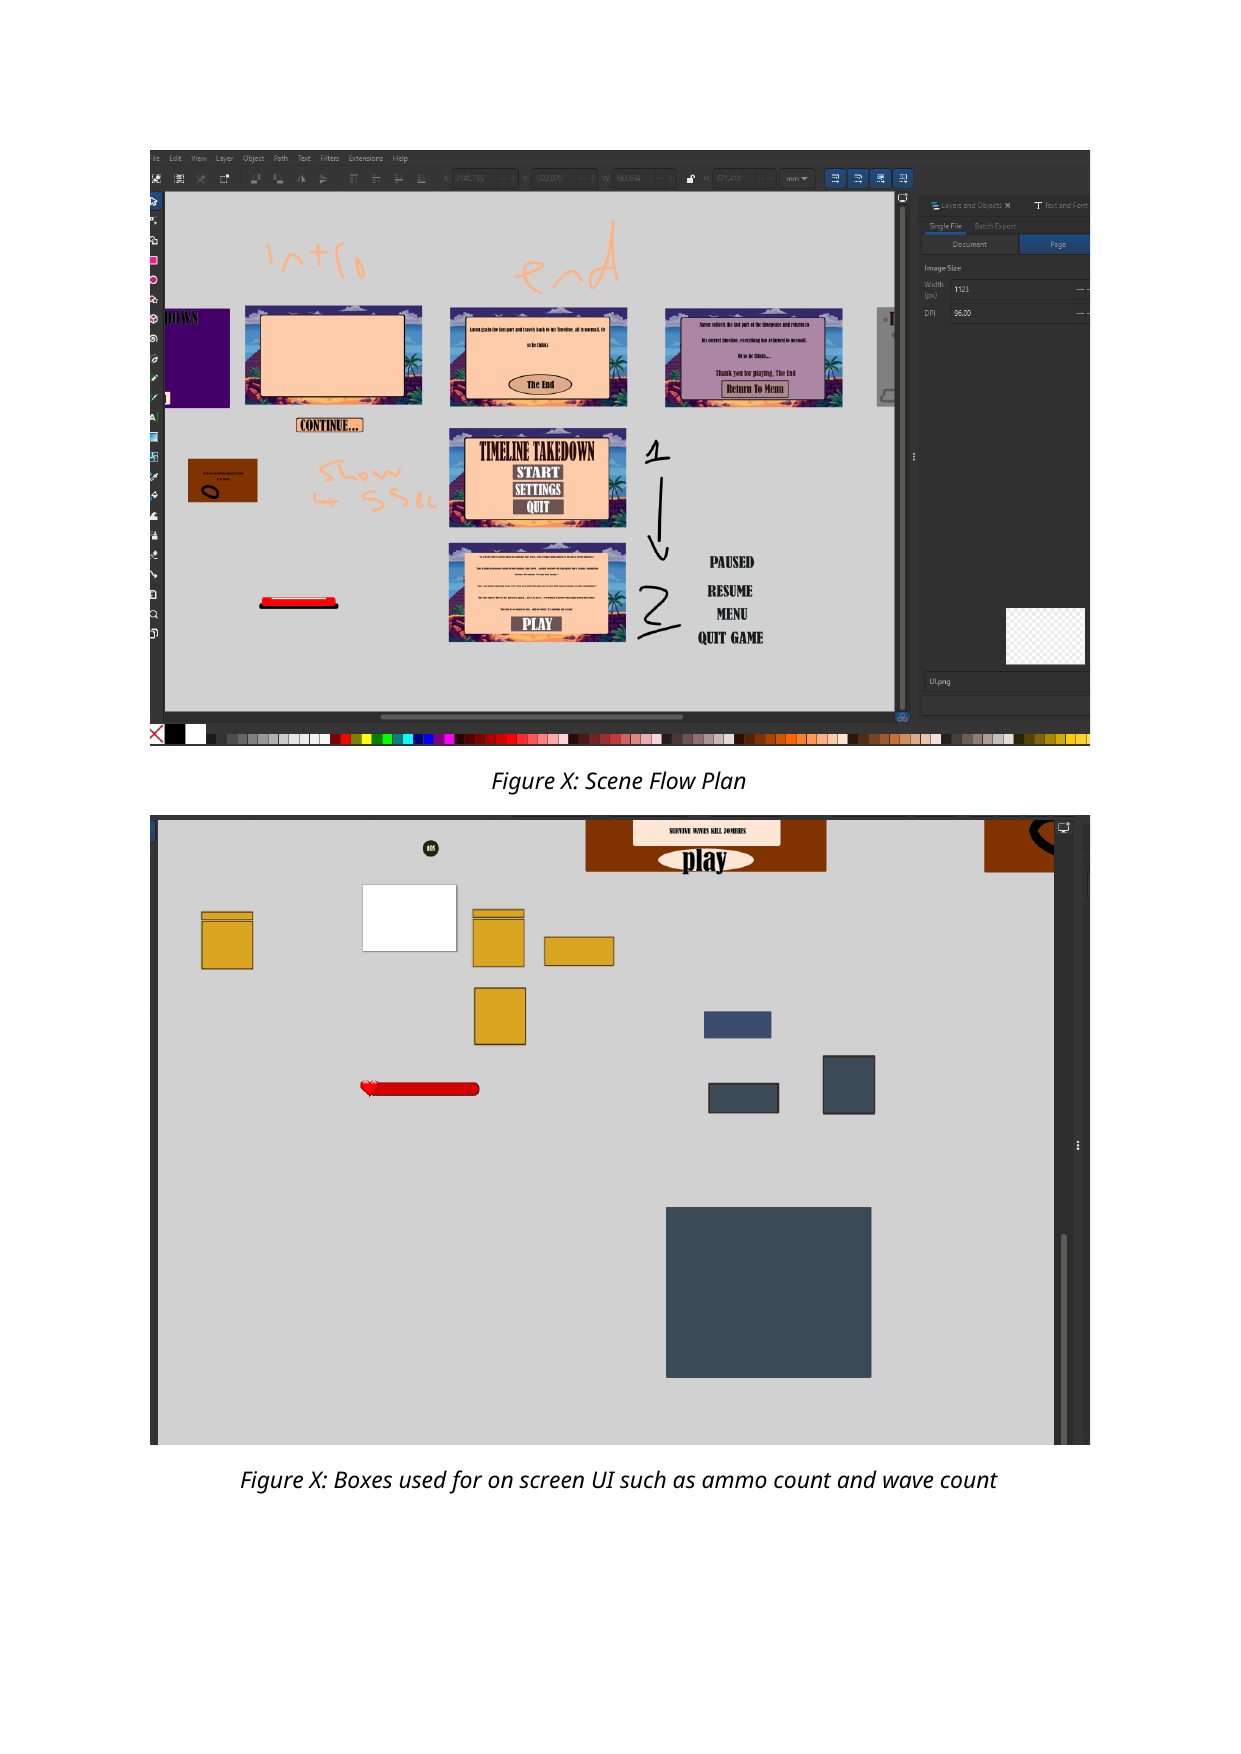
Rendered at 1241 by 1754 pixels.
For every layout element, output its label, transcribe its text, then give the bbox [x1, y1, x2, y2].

text Figure X: Boxes used for on screen UI such as ammo count and wave count [150, 1464, 1090, 1495]
text Figure X: Scene Flow Plan [150, 765, 1090, 796]
picture [150, 150, 1091, 746]
picture [150, 815, 1091, 1445]
